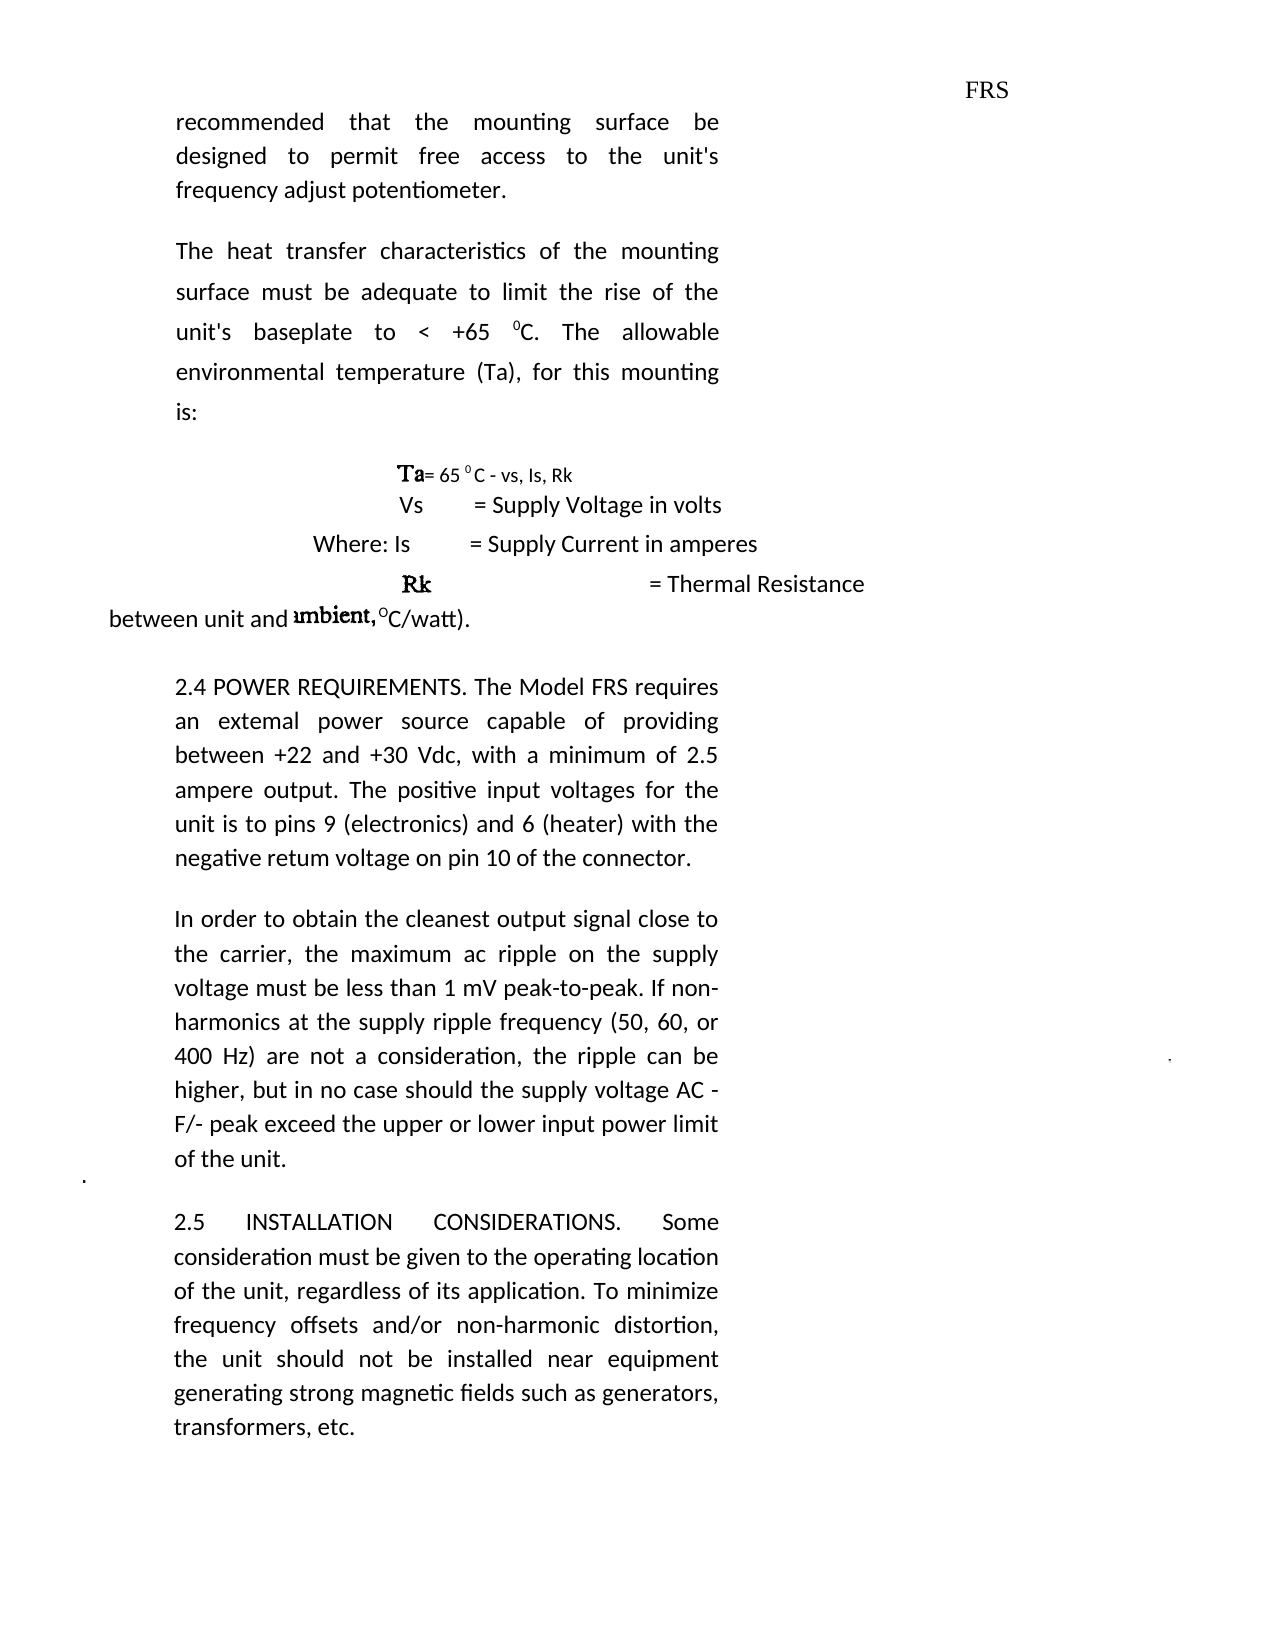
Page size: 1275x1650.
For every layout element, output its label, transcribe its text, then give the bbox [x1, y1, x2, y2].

picture [293, 605, 375, 627]
picture [397, 465, 424, 482]
picture [402, 575, 432, 593]
text 2.4 POWER REQUIREMENTS. The Model FRS requires an extemal power source capable of providing between +22 and +30 Vdc, with a minimum of 2.5 ampere output. The positive input voltages for the unit is to pins 9 (electronics) and 6 (heater) with the negative retum voltage on pin 10 of the connector. [174, 671, 719, 873]
text The heat transfer characteristics of the mounting surface must be adequate to limit the rise of the unit's baseplate to < +65 0C. The allowable environmental temperature (Ta), for this mounting is: [176, 236, 719, 427]
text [176, 106, 719, 205]
text Where: Is = Supply Current in amperes [108, 528, 721, 558]
text Vs = Supply Voltage in volts [108, 489, 721, 520]
subtitle = 65 0 C - vs, Is, Rk [397, 462, 720, 487]
text = Thermal Resistance between unit and OC/watt). [108, 569, 721, 633]
text 2.5 INSTALLATION CONSIDERATIONS. Some consideration must be given to the operating location of the unit, regardless of its application. To minimize frequency offsets and/or non-harmonic distortion, the unit should not be installed near equipment generating strong magnetic fields such as generators, transformers, etc. [173, 1206, 719, 1442]
text In order to obtain the cleanest output signal close to the carrier, the maximum ac ripple on the supply voltage must be less than 1 mV peak-to-peak. If non-harmonics at the supply ripple frequency (50, 60, or 400 Hz) are not a consideration, the ripple can be higher, but in no case should the supply voltage AC -F/- peak exceed the upper or lower input power limit of the unit. [174, 904, 719, 1173]
